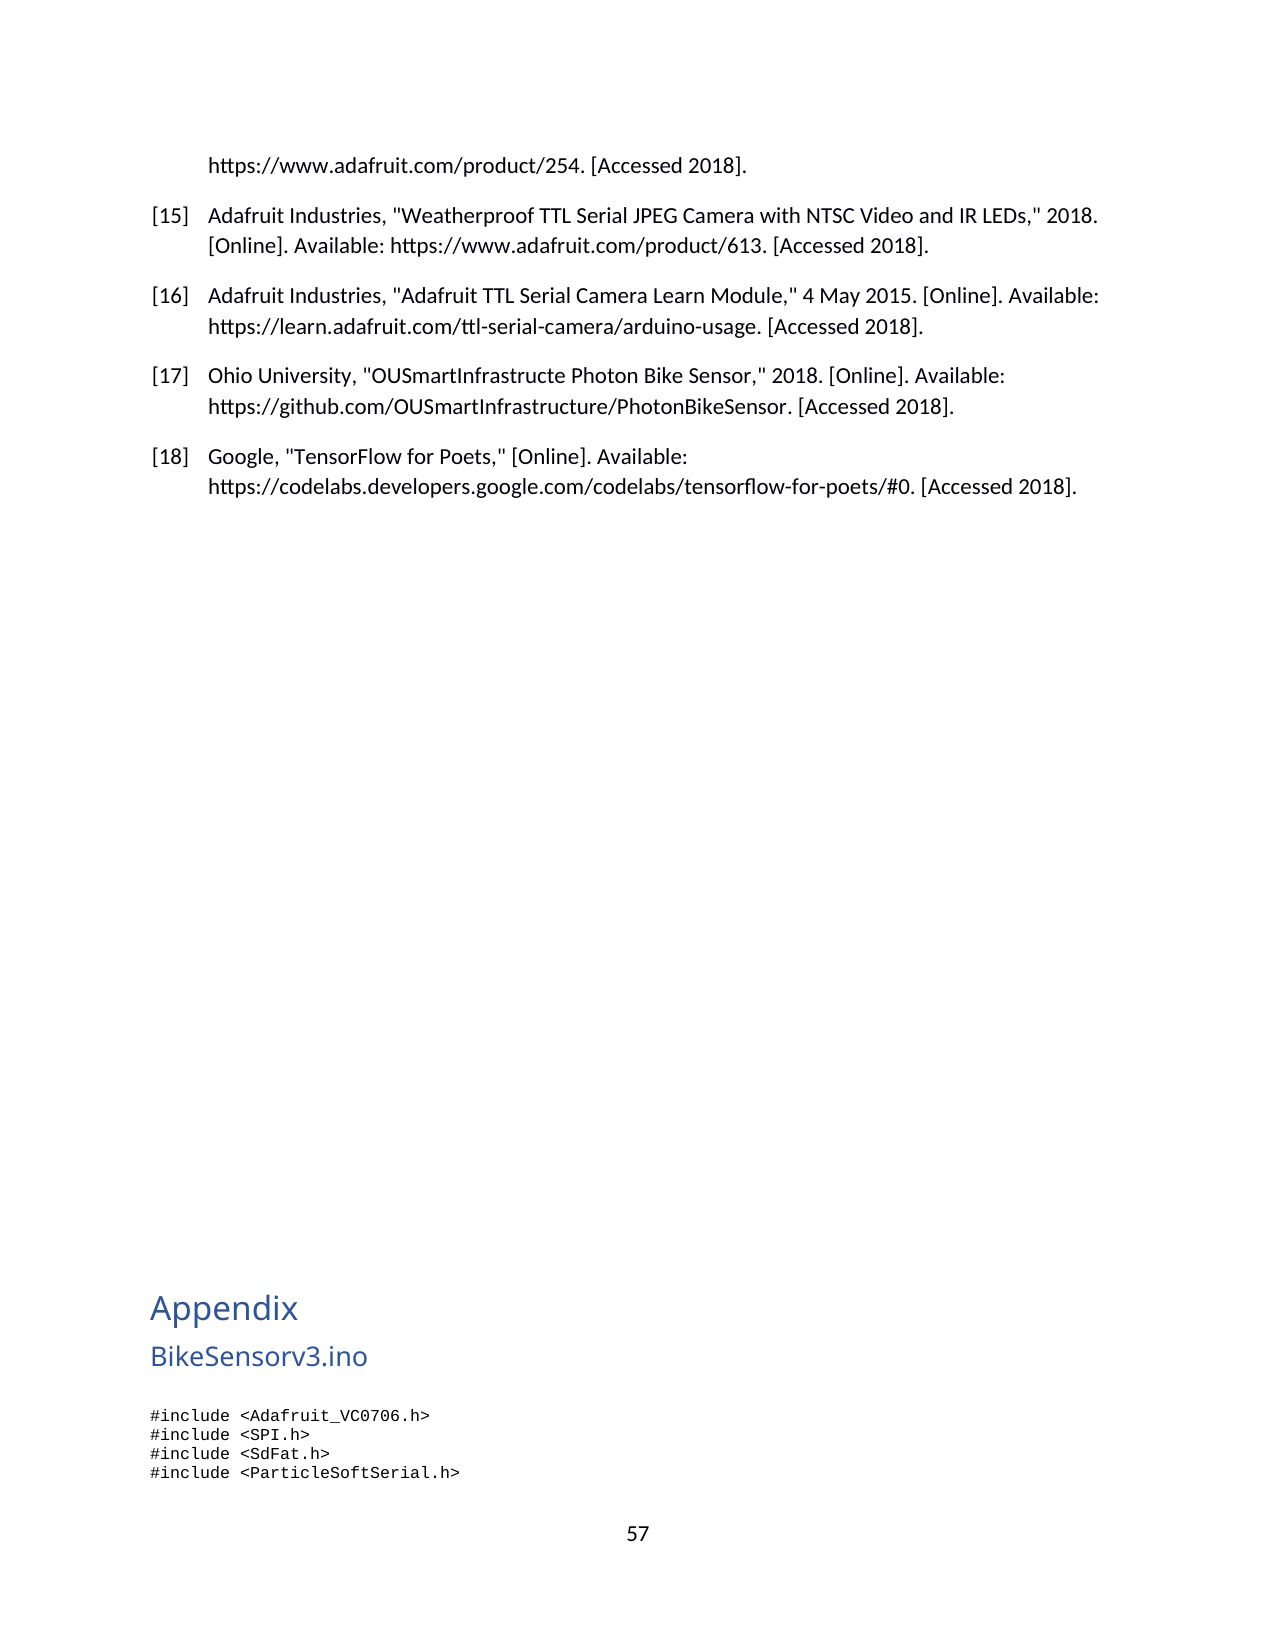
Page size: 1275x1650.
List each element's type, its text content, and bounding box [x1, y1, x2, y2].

subtitle Appendix [150, 1285, 1125, 1330]
text #include <SPI.h> [150, 1427, 1125, 1446]
text #include <SdFat.h> [150, 1446, 1125, 1464]
subtitle BikeSensorv3.ino [150, 1338, 1125, 1375]
text #include <Adafruit_VC0706.h> [150, 1408, 1125, 1427]
text #include <ParticleSoftSerial.h> [150, 1464, 1125, 1483]
